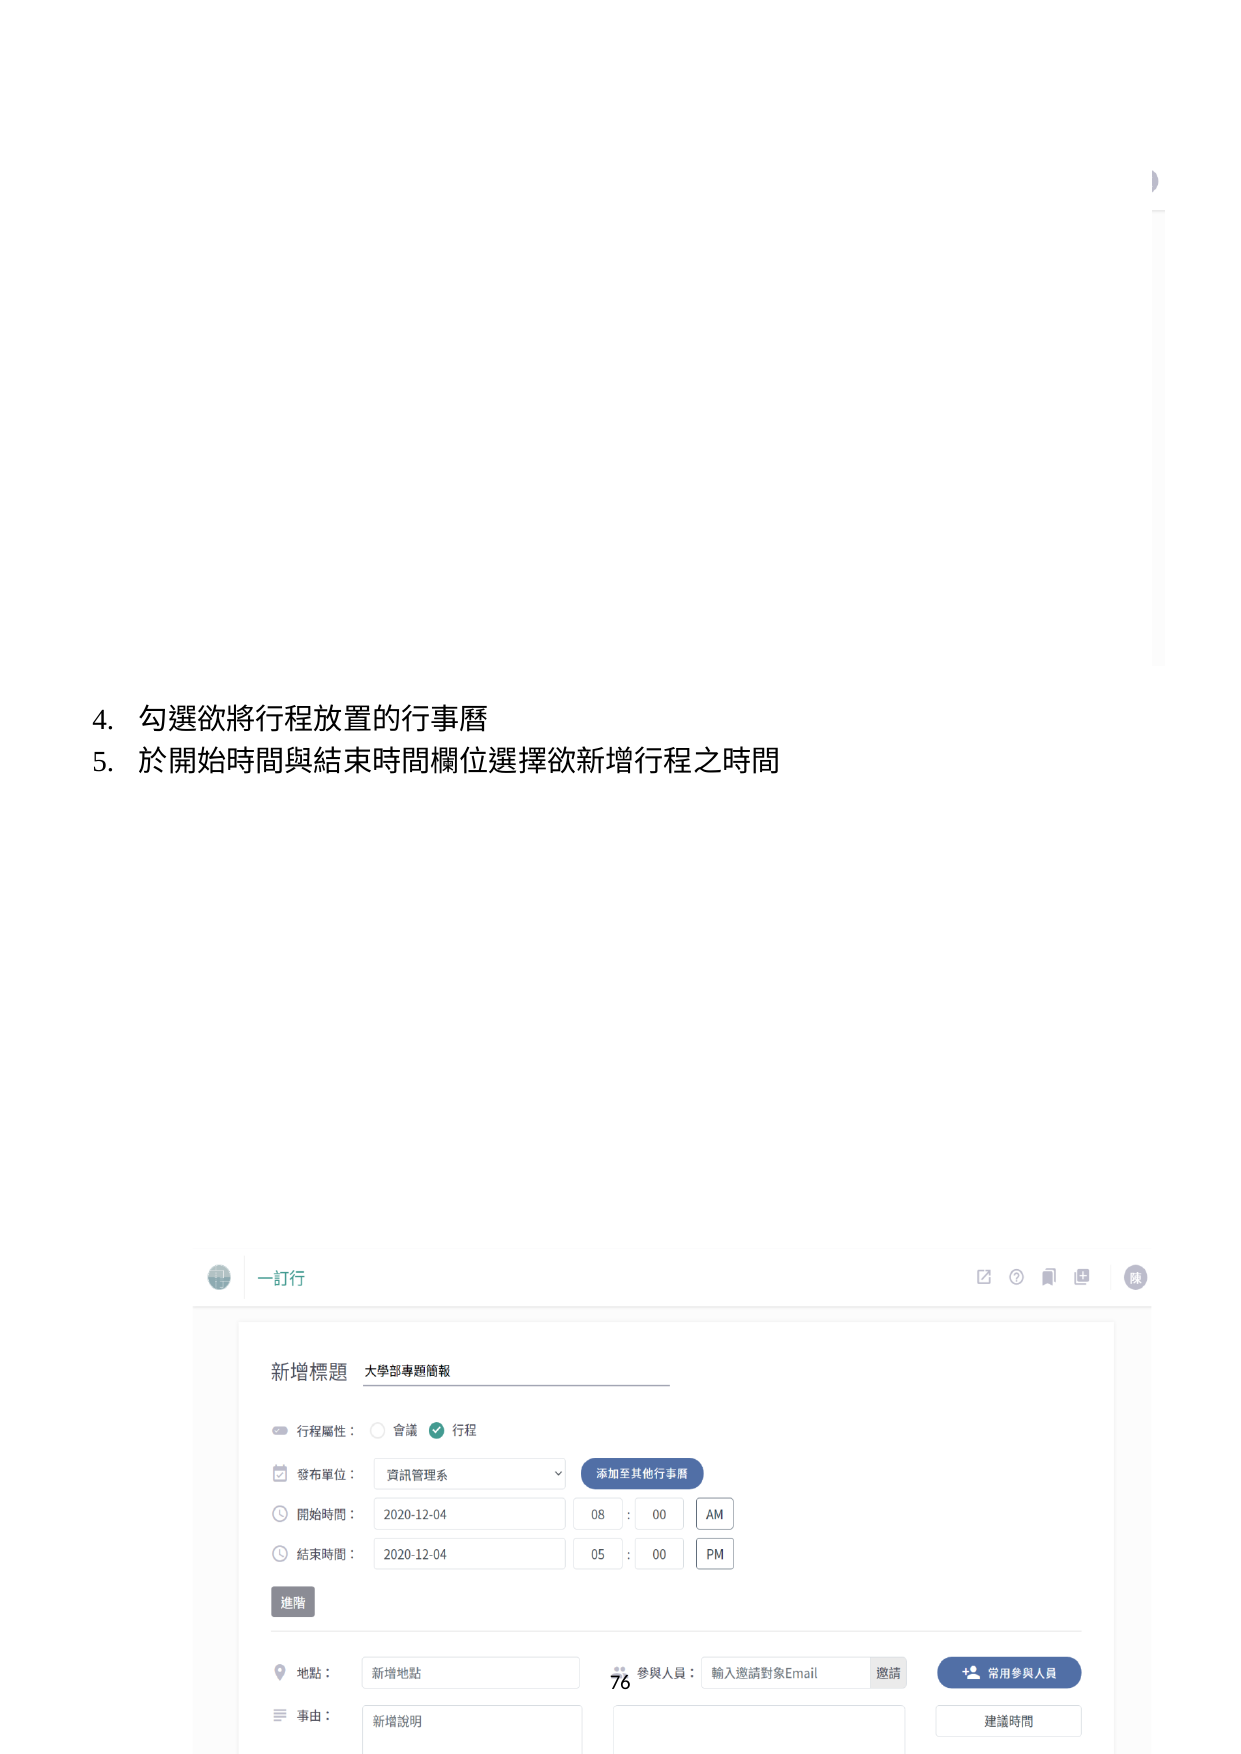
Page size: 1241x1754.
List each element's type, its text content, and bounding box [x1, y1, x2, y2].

picture [192, 1248, 1152, 1754]
picture [1152, 157, 1165, 666]
list 於開始時間與結束時間欄位選擇欲新增行程之時間 [89, 737, 1152, 780]
list 勾選欲將行程放置的行事曆 [89, 119, 1152, 737]
